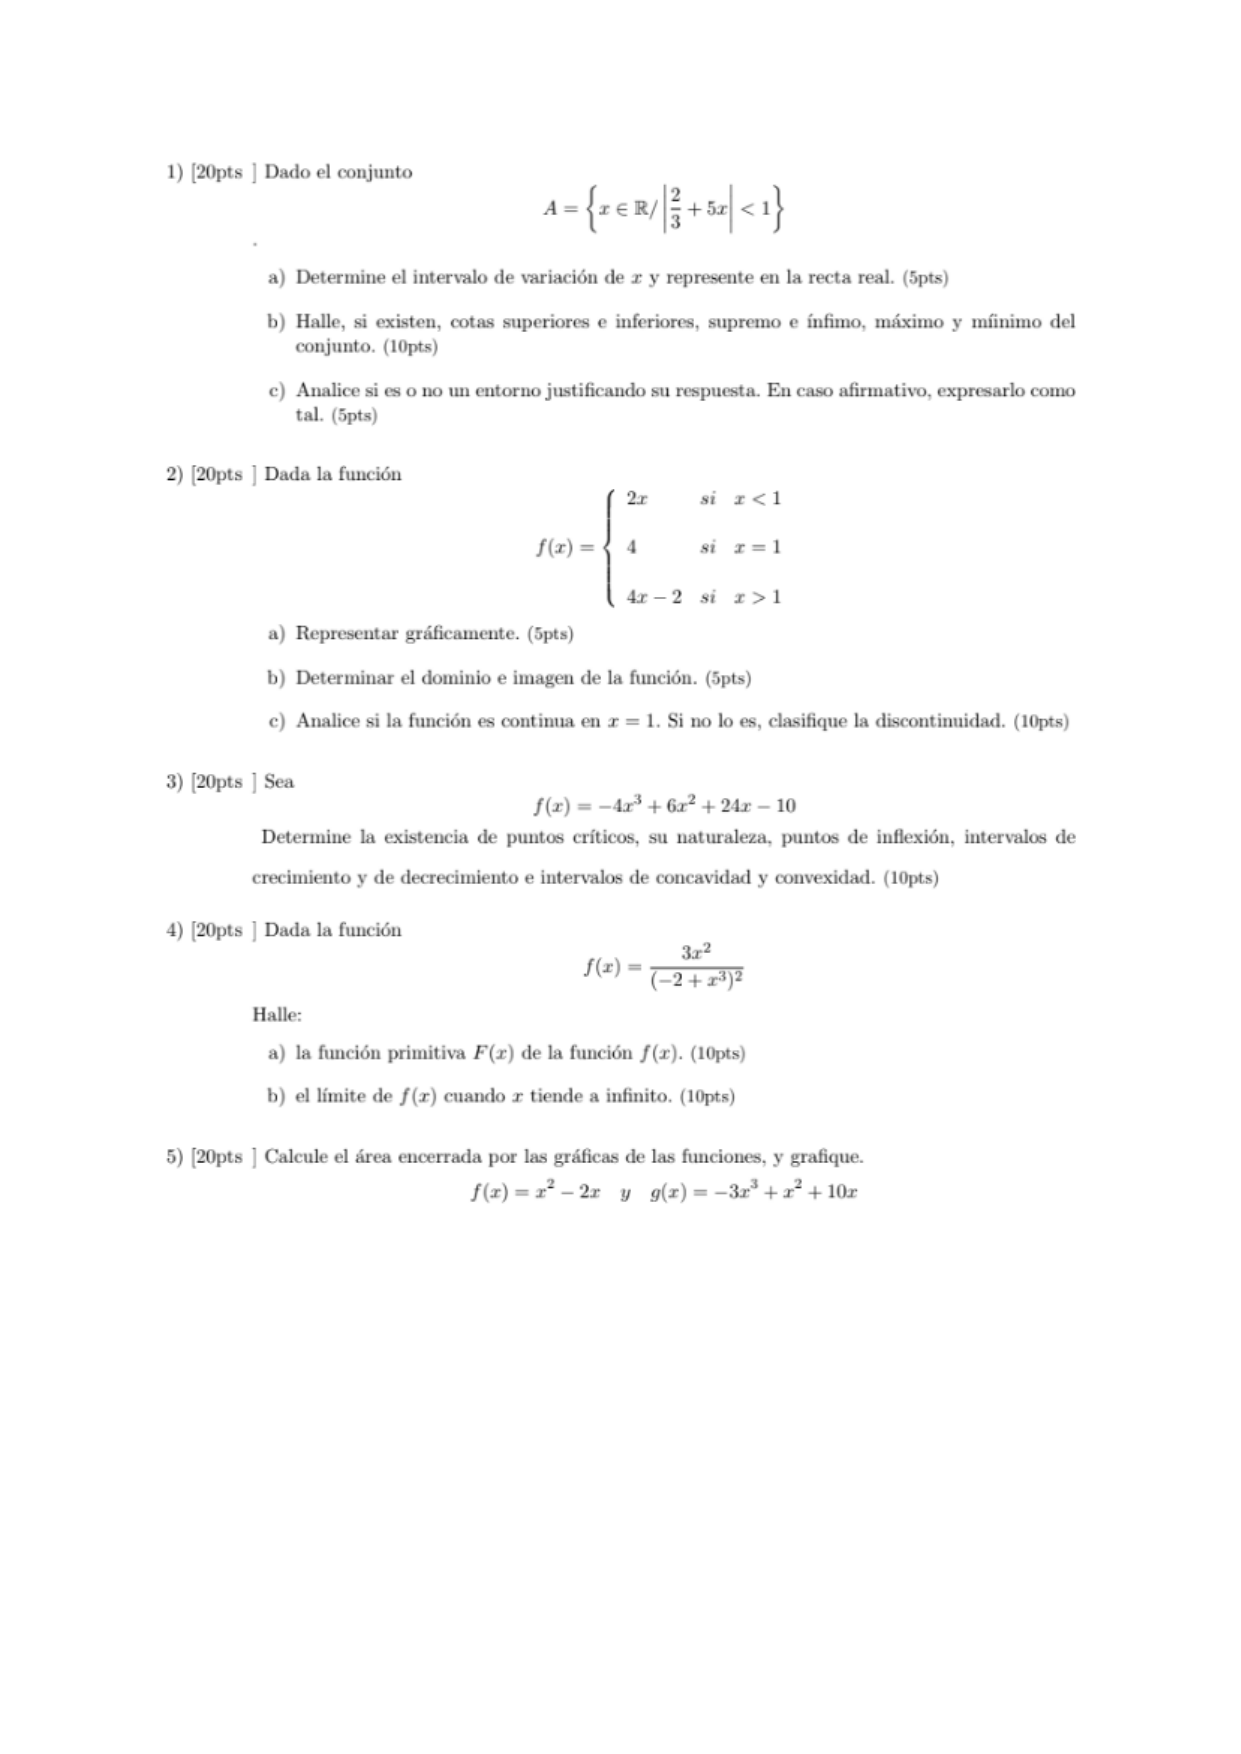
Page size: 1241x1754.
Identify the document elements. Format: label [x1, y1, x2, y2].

picture [150, 150, 1091, 1205]
